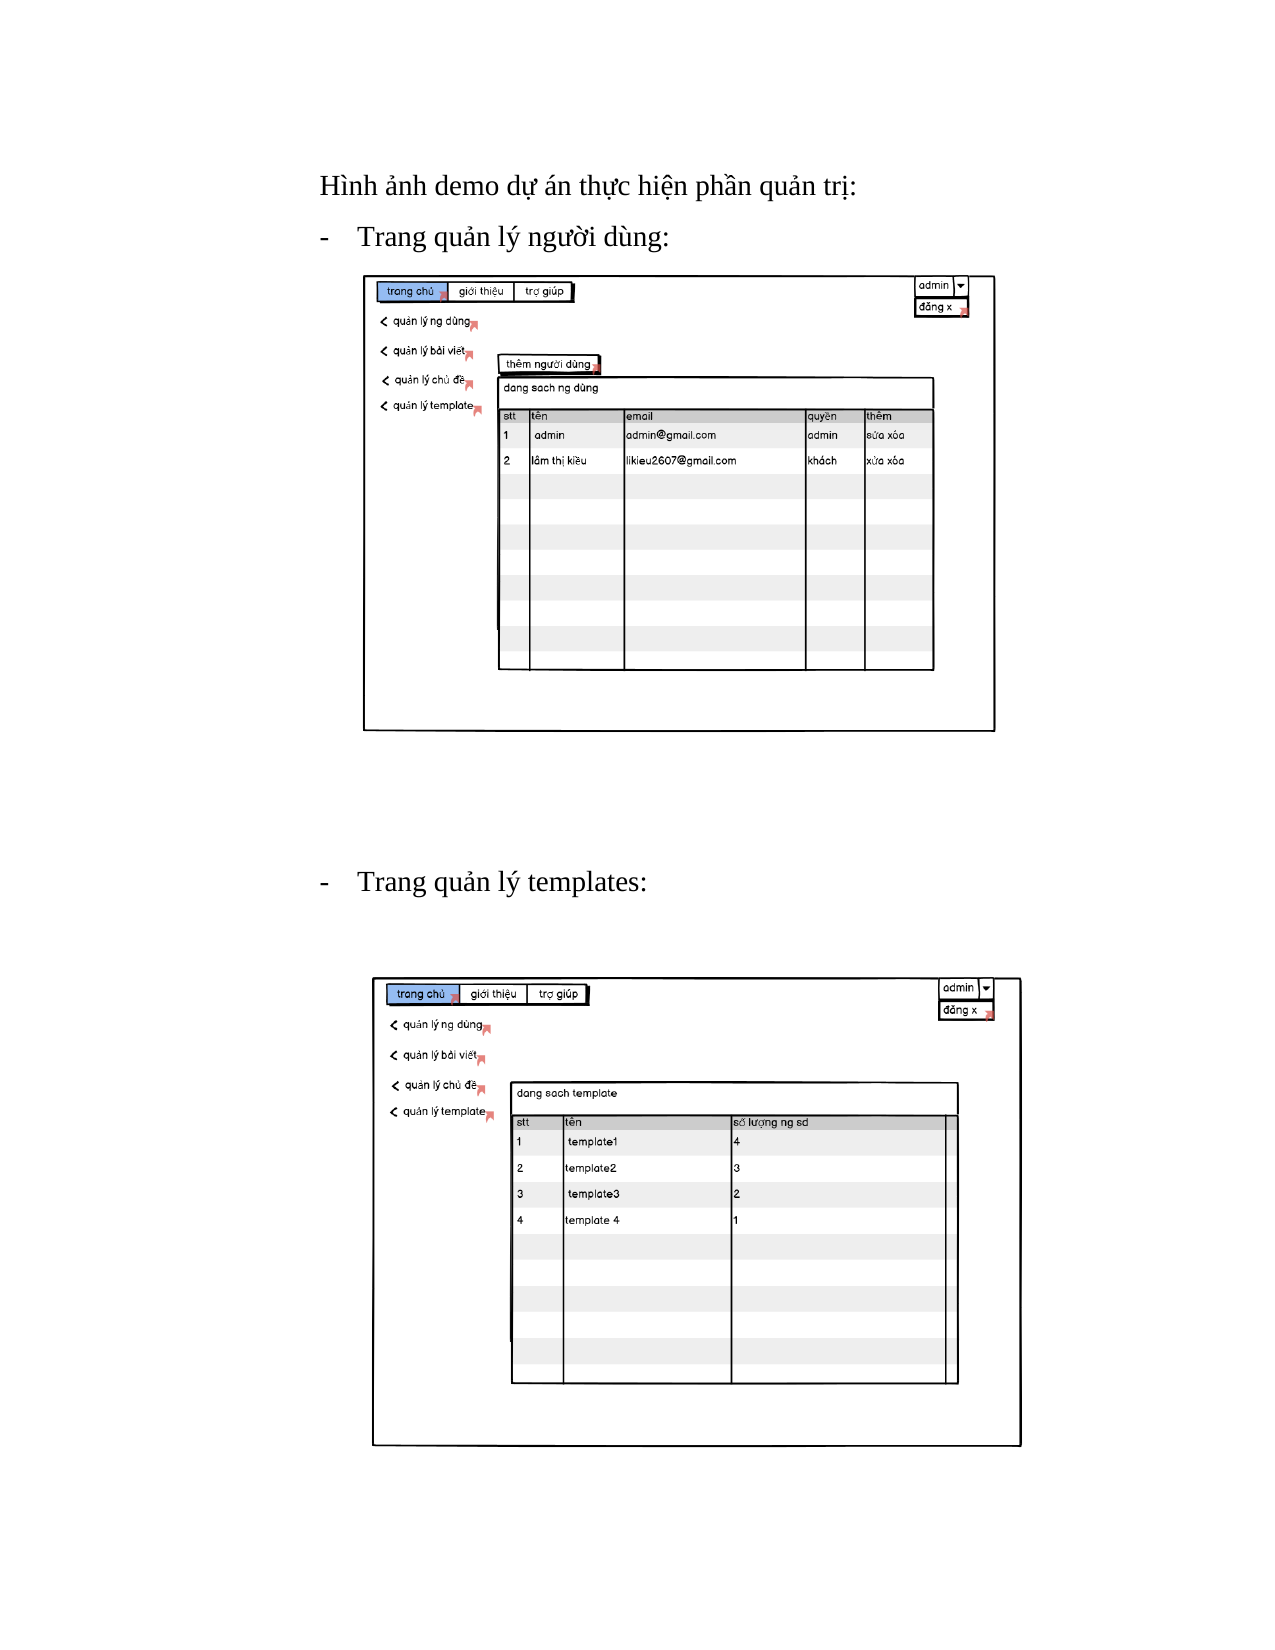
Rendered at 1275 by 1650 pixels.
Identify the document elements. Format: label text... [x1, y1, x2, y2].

picture [356, 964, 1031, 1451]
list Hình ảnh demo dự án thực hiện phần quản trị: [319, 168, 1157, 202]
picture [356, 269, 1000, 749]
list Trang quản lý người dùng: [319, 219, 1157, 252]
list Trang quản lý templates: [319, 864, 1157, 897]
